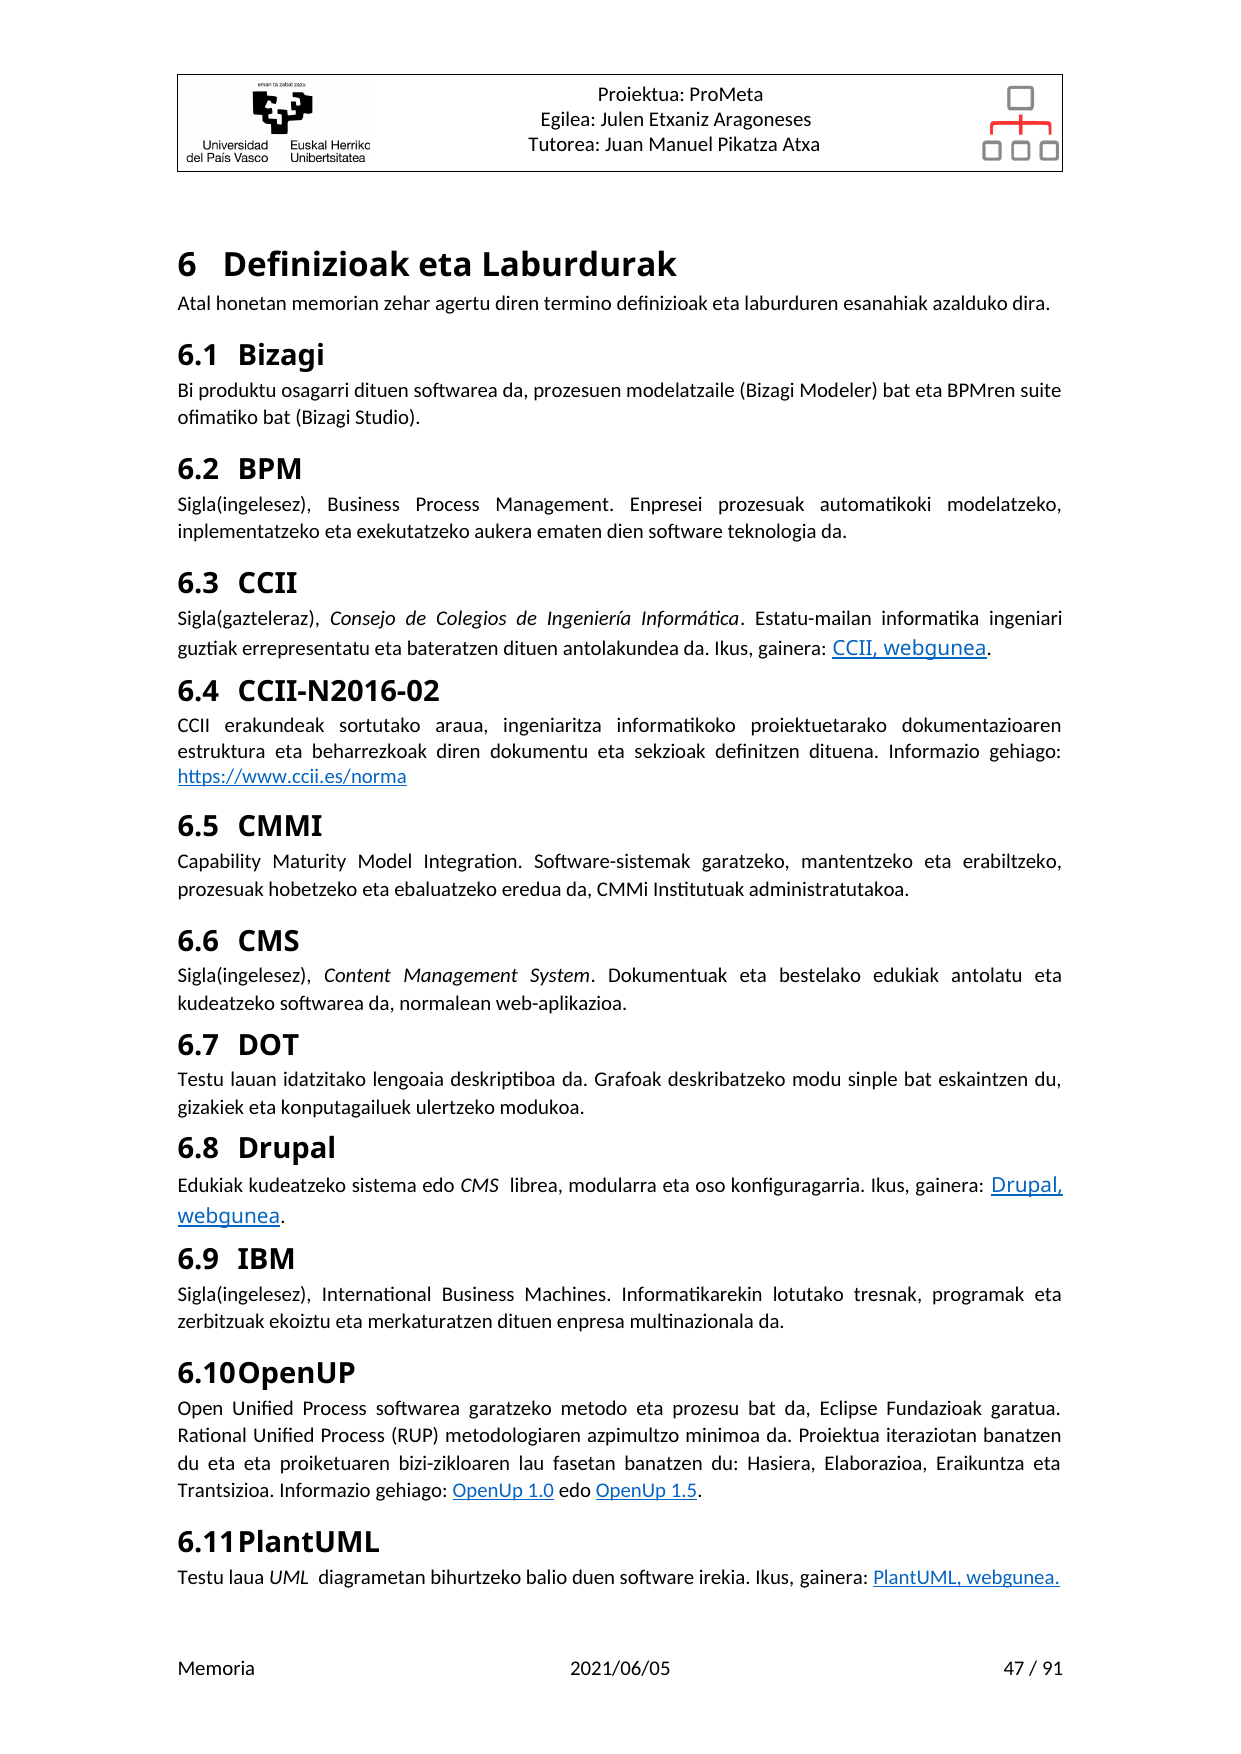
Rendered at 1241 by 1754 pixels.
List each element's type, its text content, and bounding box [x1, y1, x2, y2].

text CCII erakundeak sortutako araua, ingeniaritza informatikoko proiektuetarako dokumentazioaren estruktura eta beharrezkoak diren dokumentu eta sekzioak definitzen dituena. Informazio gehiago: https://www.ccii.es/norma [177, 713, 1063, 789]
text Testu lauan idatzitako lengoaia deskriptiboa da. Grafoak deskribatzeko modu sinple bat eskaintzen du, gizakiek eta konputagailuek ulertzeko modukoa. [177, 1067, 1063, 1119]
subtitle IBM [177, 1238, 1063, 1278]
subtitle BPM [177, 448, 1063, 488]
text Bi produktu osagarri dituen softwarea da, prozesuen modelatzaile (Bizagi Modeler) bat eta BPMren suite ofimatiko bat (Bizagi Studio). [177, 377, 1063, 430]
subtitle DOT [177, 1024, 1063, 1063]
subtitle CCII-N2016-02 [177, 670, 1063, 709]
text Atal honetan memorian zehar agertu diren termino definizioak eta laburduren esanahiak azalduko dira. [177, 290, 1063, 315]
subtitle CMMI [177, 806, 1063, 845]
text Edukiak kudeatzeko sistema edo CMS librea, modularra eta oso konfiguragarria. Ikus, gainera: Drupal, webgunea. [177, 1170, 1063, 1229]
subtitle CCII [177, 563, 1063, 602]
picture [978, 80, 1060, 162]
subtitle Drupal [177, 1128, 1063, 1167]
text Sigla(ingelesez), Content Management System. Dokumentuak eta bestelako edukiak antolatu eta kudeatzeko softwarea da, normalean web-aplikazioa. [177, 963, 1063, 1016]
text Testu laua UML diagrametan bihurtzeko balio duen software irekia. Ikus, gainera: PlantUML, webgunea. [177, 1564, 1063, 1589]
text Capability Maturity Model Integration. Software-sistemak garatzeko, mantentzeko eta erabiltzeko, prozesuak hobetzeko eta ebaluatzeko eredua da, CMMi Institutuak administratutakoa. [177, 848, 1063, 901]
subtitle OpenUP [177, 1352, 1063, 1392]
text Sigla(ingelesez), International Business Machines. Informatikarekin lotutako tresnak, programak eta zerbitzuak ekoiztu eta merkaturatzen dituen enpresa multinazionala da. [177, 1281, 1063, 1333]
subtitle Definizioak eta Laburdurak [177, 241, 1063, 286]
text Sigla(ingelesez), Business Process Management. Enpresei prozesuak automatikoki modelatzeko, inplementatzeko eta exekutatzeko aukera ematen dien software teknologia da. [177, 491, 1063, 544]
subtitle PlantUML [177, 1521, 1063, 1561]
subtitle CMS [177, 920, 1063, 959]
picture [182, 80, 370, 162]
text Sigla(gazteleraz), Consejo de Colegios de Ingeniería Informática. Estatu-mailan informatika ingeniari guztiak errepresentatu eta bateratzen dituen antolakundea da. Ikus, gainera: CCII, webgunea. [177, 605, 1063, 661]
text Open Unified Process softwarea garatzeko metodo eta prozesu bat da, Eclipse Fundazioak garatua. Rational Unified Process (RUP) metodologiaren azpimultzo minimoa da. Proiektua iteraziotan banatzen du eta eta proiketuaren bizi-zikloaren lau fasetan banatzen du: Hasiera, Elaborazioa, Eraikuntza eta Trantsizioa. Informazio gehiago: OpenUp 1.0 edo OpenUp 1.5. [177, 1395, 1063, 1503]
subtitle Bizagi [177, 334, 1063, 374]
